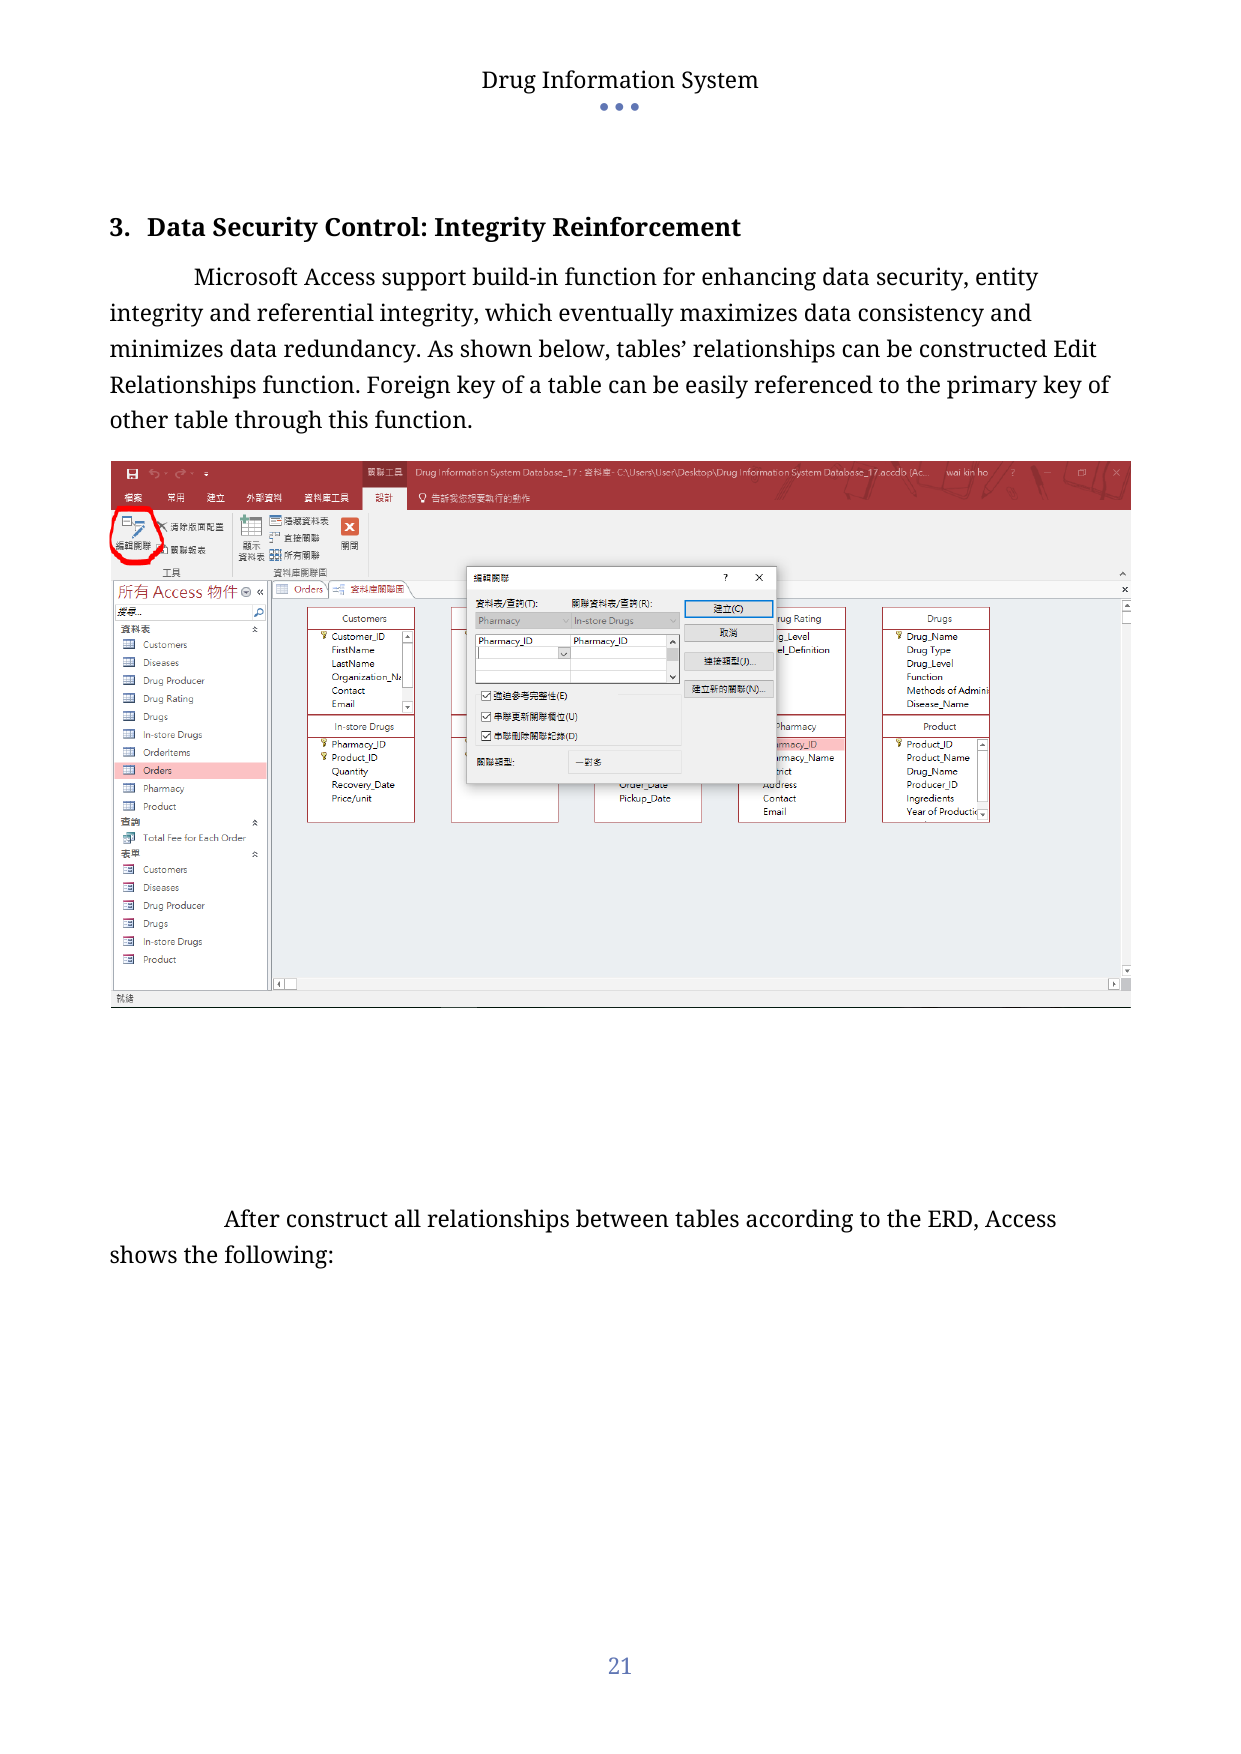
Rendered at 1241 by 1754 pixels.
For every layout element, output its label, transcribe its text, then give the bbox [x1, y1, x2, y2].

text Microsoft Access support build-in function for enhancing data security, entity integrity and referential integrity, which eventually maximizes data consistency and minimizes data redundancy. As shown below, tables’ relationships can be constructed Edit Relationships function. Foreign key of a table can be easily referenced to the primary key of other table through this function. [109, 261, 1131, 436]
picture [109, 461, 1131, 1008]
list Data Security Control: Integrity Reinforcement [109, 210, 1131, 244]
text After construct all relationships between tables according to the ERD, Access shows the following: [109, 1203, 1131, 1271]
